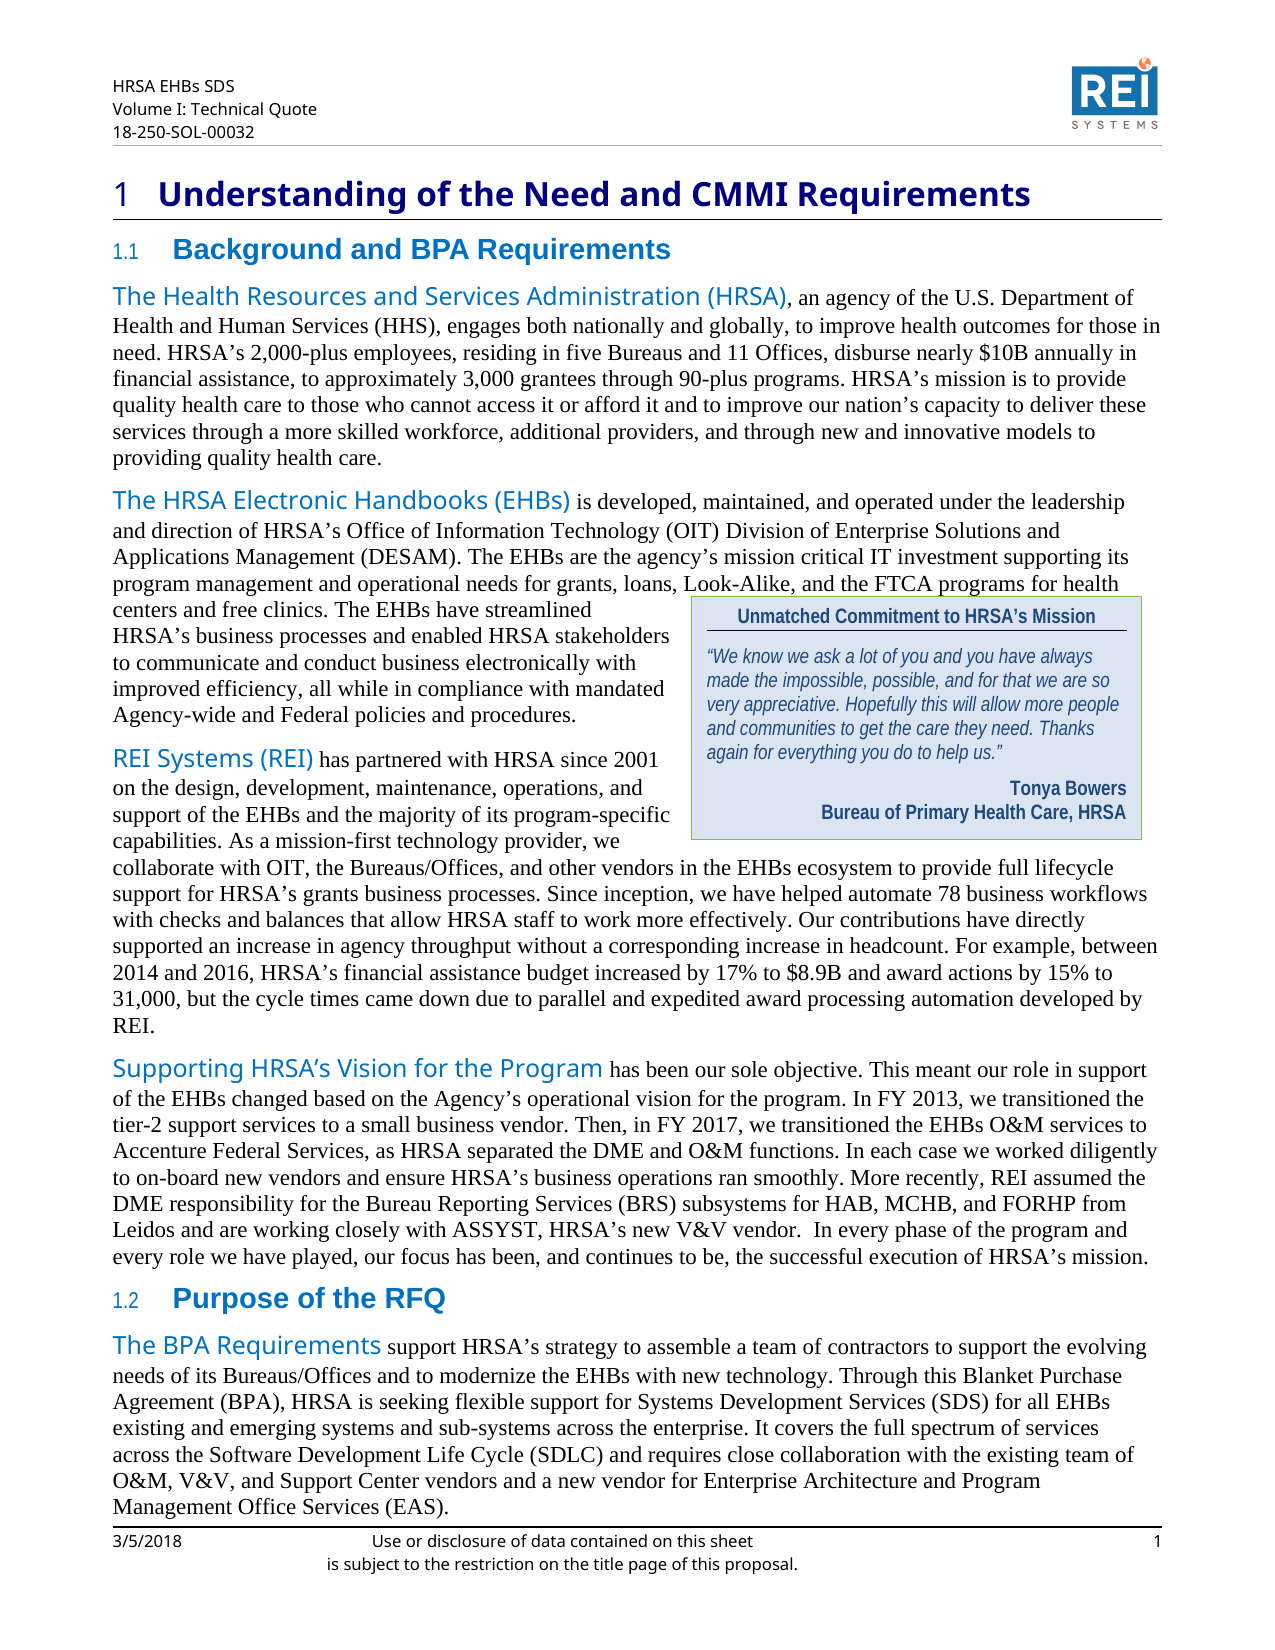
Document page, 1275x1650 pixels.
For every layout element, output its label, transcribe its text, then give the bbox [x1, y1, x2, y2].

text The Health Resources and Services Administration (HRSA), an agency of the U.S. Department of Health and Human Services (HHS), engages both nationally and globally, to improve health outcomes for those in need. HRSA’s 2,000-plus employees, residing in five Bureaus and 11 Offices, disburse nearly $10B annually in financial assistance, to approximately 3,000 grantees through 90-plus programs. HRSA’s mission is to provide quality health care to those who cannot access it or afford it and to improve our nation’s capacity to deliver these services through a more skilled workforce, additional providers, and through new and innovative models to providing quality health care. [112, 278, 1162, 471]
subtitle Understanding of the Need and CMMI Requirements [112, 171, 1162, 220]
picture [1070, 55, 1160, 131]
subtitle Background and BPA Requirements [112, 232, 1162, 266]
text REI Systems (REI) has partnered with HRSA since 2001 on the design, development, maintenance, operations, and support of the EHBs and the majority of its program-specific capabilities. As a mission-first technology provider, we collaborate with OIT, the Bureaus/Offices, and other vendors in the EHBs ecosystem to provide full lifecycle support for HRSA’s grants business processes. Since inception, we have helped automate 78 business workflows with checks and balances that allow HRSA staff to work more effectively. Our contributions have directly supported an increase in agency throughput without a corresponding increase in headcount. For example, between 2014 and 2016, HRSA’s financial assistance budget increased by 17% to $8.9B and award actions by 15% to 31,000, but the cycle times came down due to parallel and expedited award processing automation developed by REI. [112, 740, 1162, 1038]
text The BPA Requirements support HRSA’s strategy to assemble a team of contractors to support the evolving needs of its Bureaus/Offices and to modernize the EHBs with new technology. Through this Blanket Purchase Agreement (BPA), HRSA is seeking flexible support for Systems Development Services (SDS) for all EHBs existing and emerging systems and sub-systems across the enterprise. It covers the full spectrum of services across the Software Development Life Cycle (SDLC) and requires close collaboration with the existing team of O&M, V&V, and Support Center vendors and a new vendor for Enterprise Architecture and Program Management Office Services (EAS). [112, 1328, 1162, 1520]
text Supporting HRSA’s Vision for the Program has been our sole objective. This meant our role in support of the EHBs changed based on the Agency’s operational vision for the program. In FY 2013, we transitioned the tier-2 support services to a small business vendor. Then, in FY 2017, we transitioned the EHBs O&M services to Accenture Federal Services, as HRSA separated the DME and O&M functions. In each case we worked diligently to on-board new vendors and ensure HRSA’s business operations ran smoothly. More recently, REI assumed the DME responsibility for the Bureau Reporting Services (BRS) subsystems for HAB, MCHB, and FORHP from Leidos and are working closely with ASSYST, HRSA’s new V&V vendor. In every phase of the program and every role we have played, our focus has been, and continues to be, the successful execution of HRSA’s mission. [112, 1051, 1162, 1269]
text The HRSA Electronic Handbooks (EHBs) is developed, maintained, and operated under the leadership and direction of HRSA’s Office of Information Technology (OIT) Division of Enterprise Solutions and Applications Management (DESAM). The EHBs are the agency’s mission critical IT investment supporting its program management and operational needs for grants, loans, Look-Alike, and the FTCA programs for health centers and free clinics. The EHBs have streamlined HRSA’s business processes and enabled HRSA stakeholders to communicate and conduct business electronically with improved efficiency, all while in compliance with mandated Agency-wide and Federal policies and procedures. [112, 483, 1162, 728]
subtitle Purpose of the RFQ [112, 1282, 1162, 1315]
